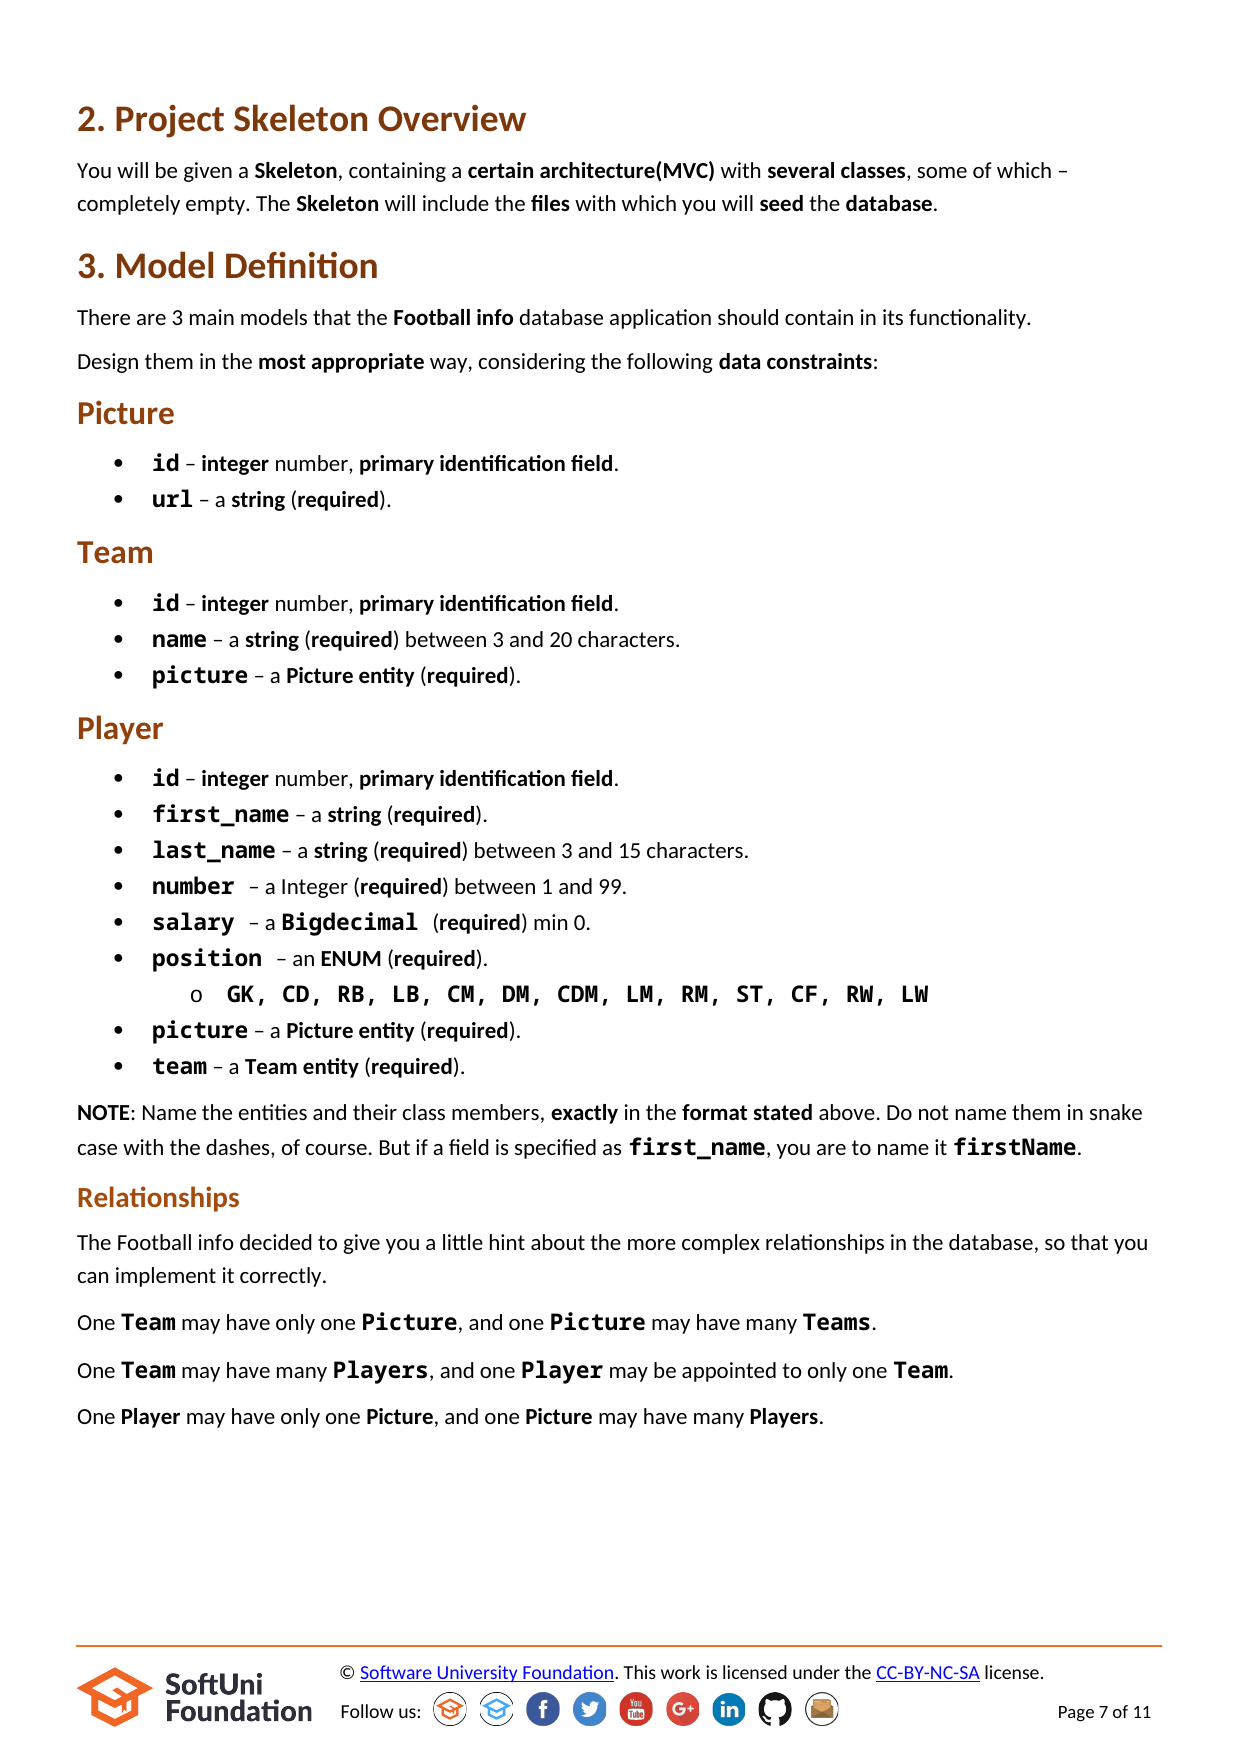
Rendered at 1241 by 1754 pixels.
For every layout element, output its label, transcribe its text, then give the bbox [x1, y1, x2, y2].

list salary – a Bigdecimal (required) min 0. [114, 906, 1163, 937]
subtitle Model Definition [77, 242, 1163, 287]
text There are 3 main models that the Football info database application should contain in its functionality. [77, 303, 1163, 331]
list picture – a Picture entity (required). [114, 658, 1163, 690]
subtitle Team [77, 532, 1163, 572]
text The Football info decided to give you a little hint about the more complex relationships in the database, so that you can implement it correctly. [77, 1228, 1163, 1289]
picture [433, 1692, 467, 1726]
list picture – a Picture entity (required). [114, 1014, 1163, 1045]
picture [736, 1693, 746, 1703]
picture [526, 1692, 560, 1726]
list id – integer number, primary identification field. [114, 762, 1163, 793]
subtitle Project Skeleton Overview [77, 95, 1163, 141]
list url – a string (required). [114, 483, 1163, 514]
text You will be given a Skeleton, containing a certain architecture(MVC) with several classes, some of which – completely empty. The Skeleton will include the files with which you will seed the database. [77, 156, 1163, 217]
picture [736, 1716, 746, 1726]
text Design them in the most appropriate way, considering the following data constraints: [77, 347, 1163, 375]
list last_name – a string (required) between 3 and 15 characters. [114, 834, 1163, 865]
list first_name – a string (required). [114, 798, 1163, 829]
picture [619, 1692, 653, 1726]
picture [712, 1693, 722, 1703]
text One Team may have many Players, and one Player may be appointed to only one Team. [77, 1354, 1163, 1385]
picture [76, 1667, 312, 1727]
picture [712, 1716, 722, 1726]
list id – integer number, primary identification field. [114, 587, 1163, 618]
list position – an ENUM (required). [114, 942, 1163, 973]
text NOTE: Name the entities and their class members, exactly in the format stated above. Do not name them in snake case with the dashes, of course. But if a field is specified as first_name, you are to name it firstName. [77, 1098, 1163, 1162]
list number – a Integer (required) between 1 and 99. [114, 870, 1163, 901]
subtitle Picture [77, 392, 1163, 433]
subtitle Player [77, 707, 1163, 748]
list id – integer number, primary identification field. [114, 447, 1163, 478]
list GK, CD, RB, LB, CM, DM, CDM, LM, RM, ST, CF, RW, LW [189, 978, 1163, 1009]
text One Team may have only one Picture, and one Picture may have many Teams. [77, 1305, 1163, 1337]
list name – a string (required) between 3 and 20 characters. [114, 623, 1163, 654]
picture [666, 1692, 700, 1726]
picture [573, 1692, 607, 1726]
subtitle Relationships [77, 1179, 1163, 1215]
list team – a Team entity (required). [114, 1050, 1163, 1081]
picture [805, 1692, 839, 1726]
picture [758, 1692, 792, 1726]
picture [727, 1707, 738, 1717]
picture [480, 1692, 513, 1726]
text One Player may have only one Picture, and one Picture may have many Players. [77, 1402, 1163, 1430]
